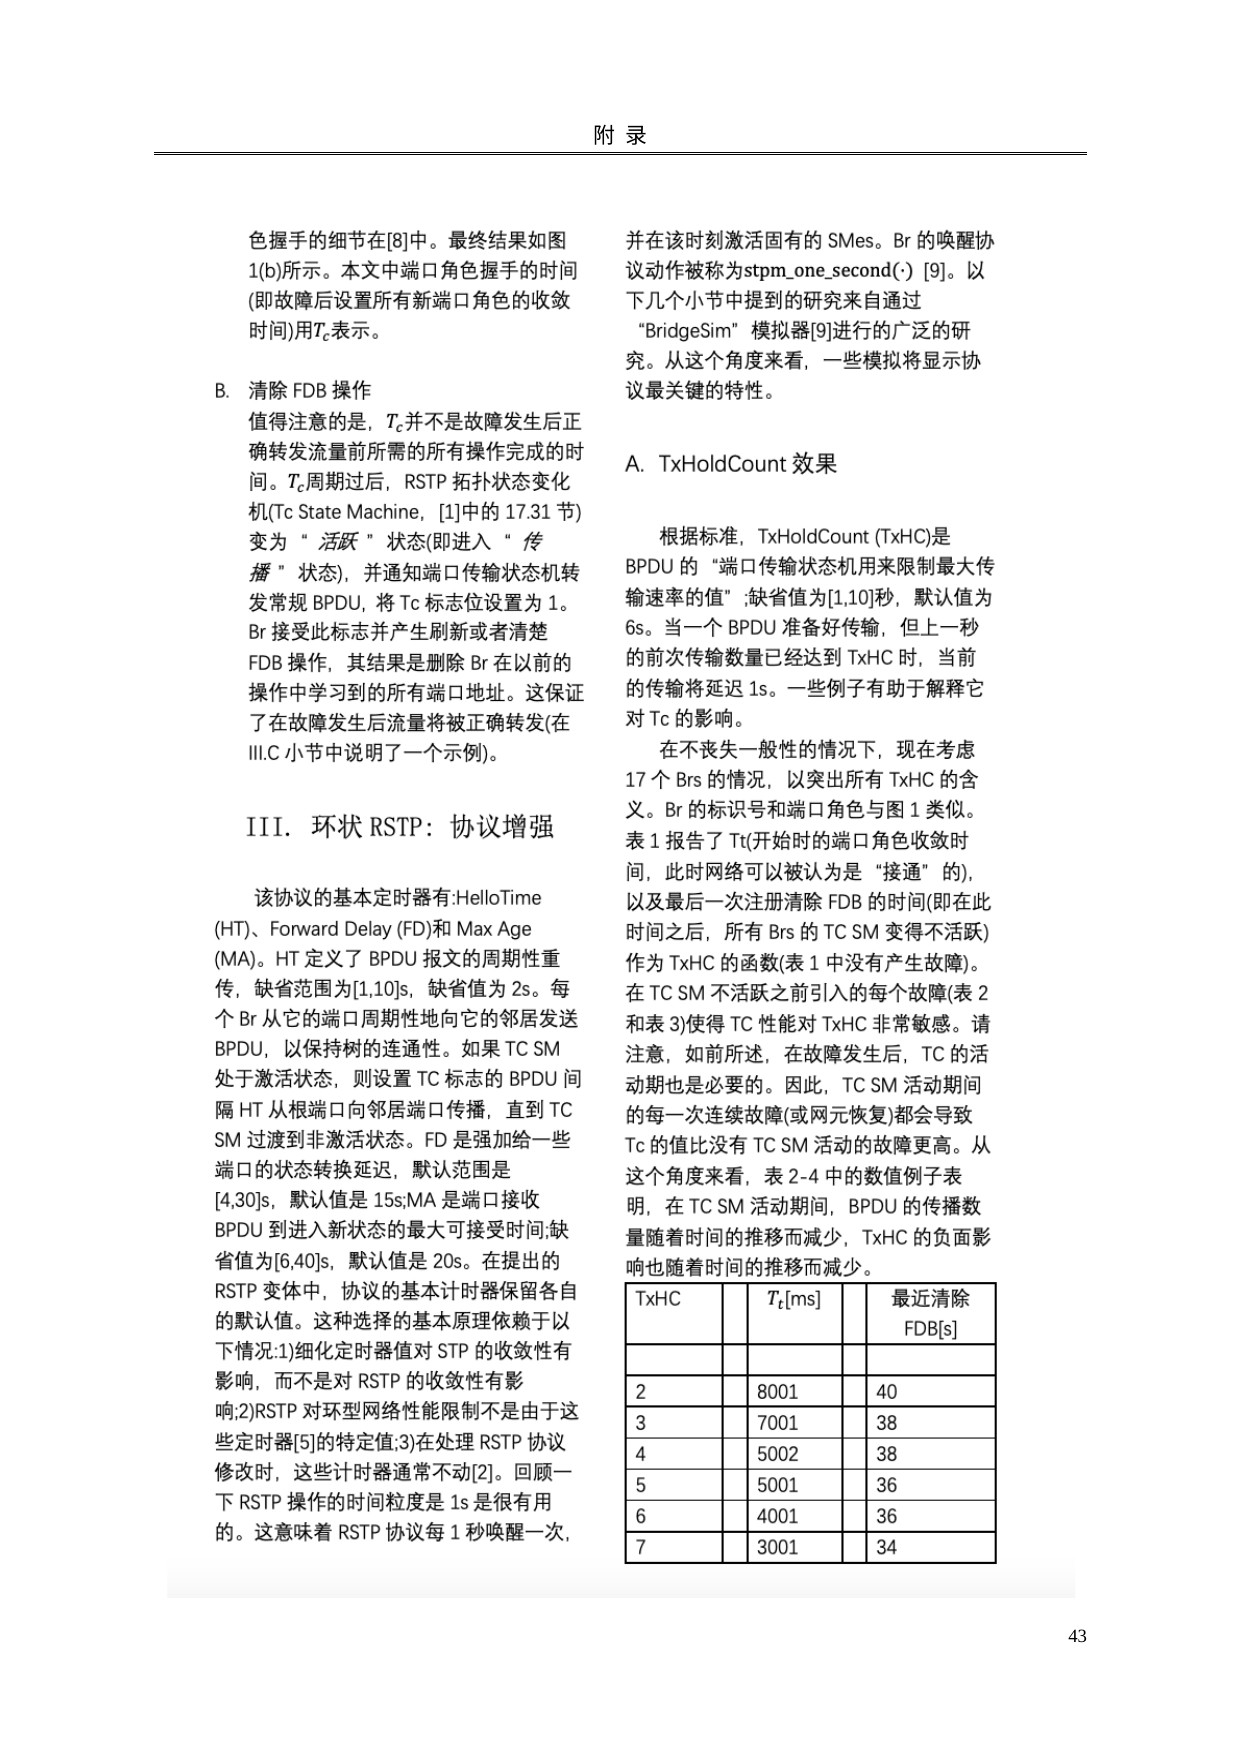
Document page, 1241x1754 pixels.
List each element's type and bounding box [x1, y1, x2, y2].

picture [167, 178, 1076, 1598]
